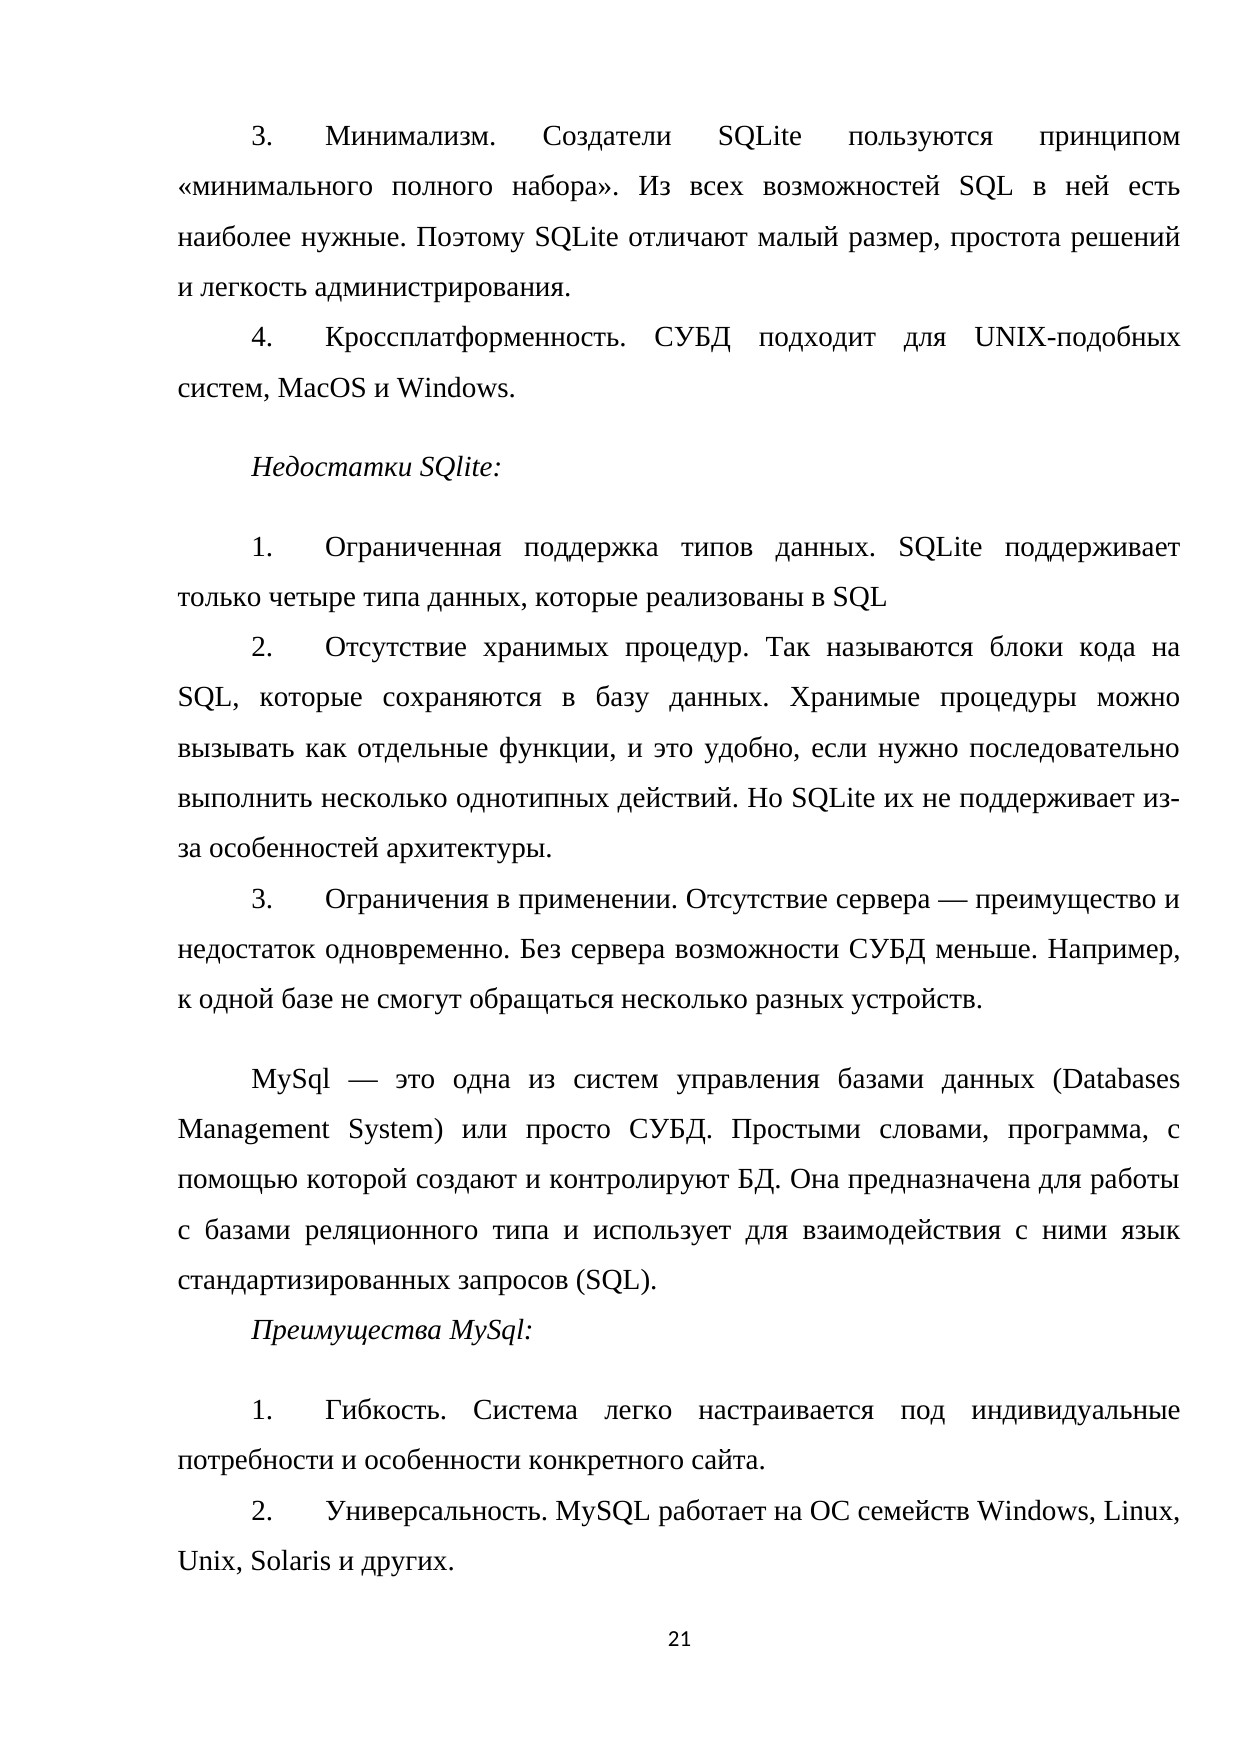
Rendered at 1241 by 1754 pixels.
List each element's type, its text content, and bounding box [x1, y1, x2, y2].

list Ограничения в применении. Отсутствие сервера — преимущество и недостаток одновременно. Без сервера возможности СУБД меньше. Например, к одной базе не смогут обращаться несколько разных устройств. [177, 881, 1181, 1015]
list Гибкость. Система легко настраивается под индивидуальные потребности и особенности конкретного сайта. [177, 1392, 1181, 1476]
list Универсальность. MySQL работает на ОС семейств Windows, Linux, Unix, Solaris и других. [177, 1493, 1181, 1576]
text Преимущества MySql: [177, 1312, 1181, 1346]
list Кроссплатформенность. СУБД подходит для UNIX-подобных систем, MacOS и Windows. [177, 319, 1181, 403]
list Отсутствие хранимых процедур. Так называются блоки кода на SQL, которые сохраняются в базу данных. Хранимые процедуры можно вызывать как отдельные функции, и это удобно, если нужно последовательно выполнить несколько однотипных действий. Но SQLite их не поддерживает из-за особенностей архитектуры. [177, 629, 1181, 864]
text Недостатки SQlite: [177, 449, 1181, 483]
text MySql — это одна из систем управления базами данных (Databases Management System) или просто СУБД. Простыми словами, программа, с помощью которой создают и контролируют БД. Она предназначена для работы с базами реляционного типа и использует для взаимодействия с ними язык стандартизированных запросов (SQL). [177, 1061, 1181, 1296]
list Минимализм. Создатели SQLite пользуются принципом «минимального полного набора». Из всех возможностей SQL в ней есть наиболее нужные. Поэтому SQLite отличают малый размер, простота решений и легкость администрирования. [177, 118, 1181, 303]
list Ограниченная поддержка типов данных. SQLite поддерживает только четыре типа данных, которые реализованы в SQL [177, 529, 1181, 612]
